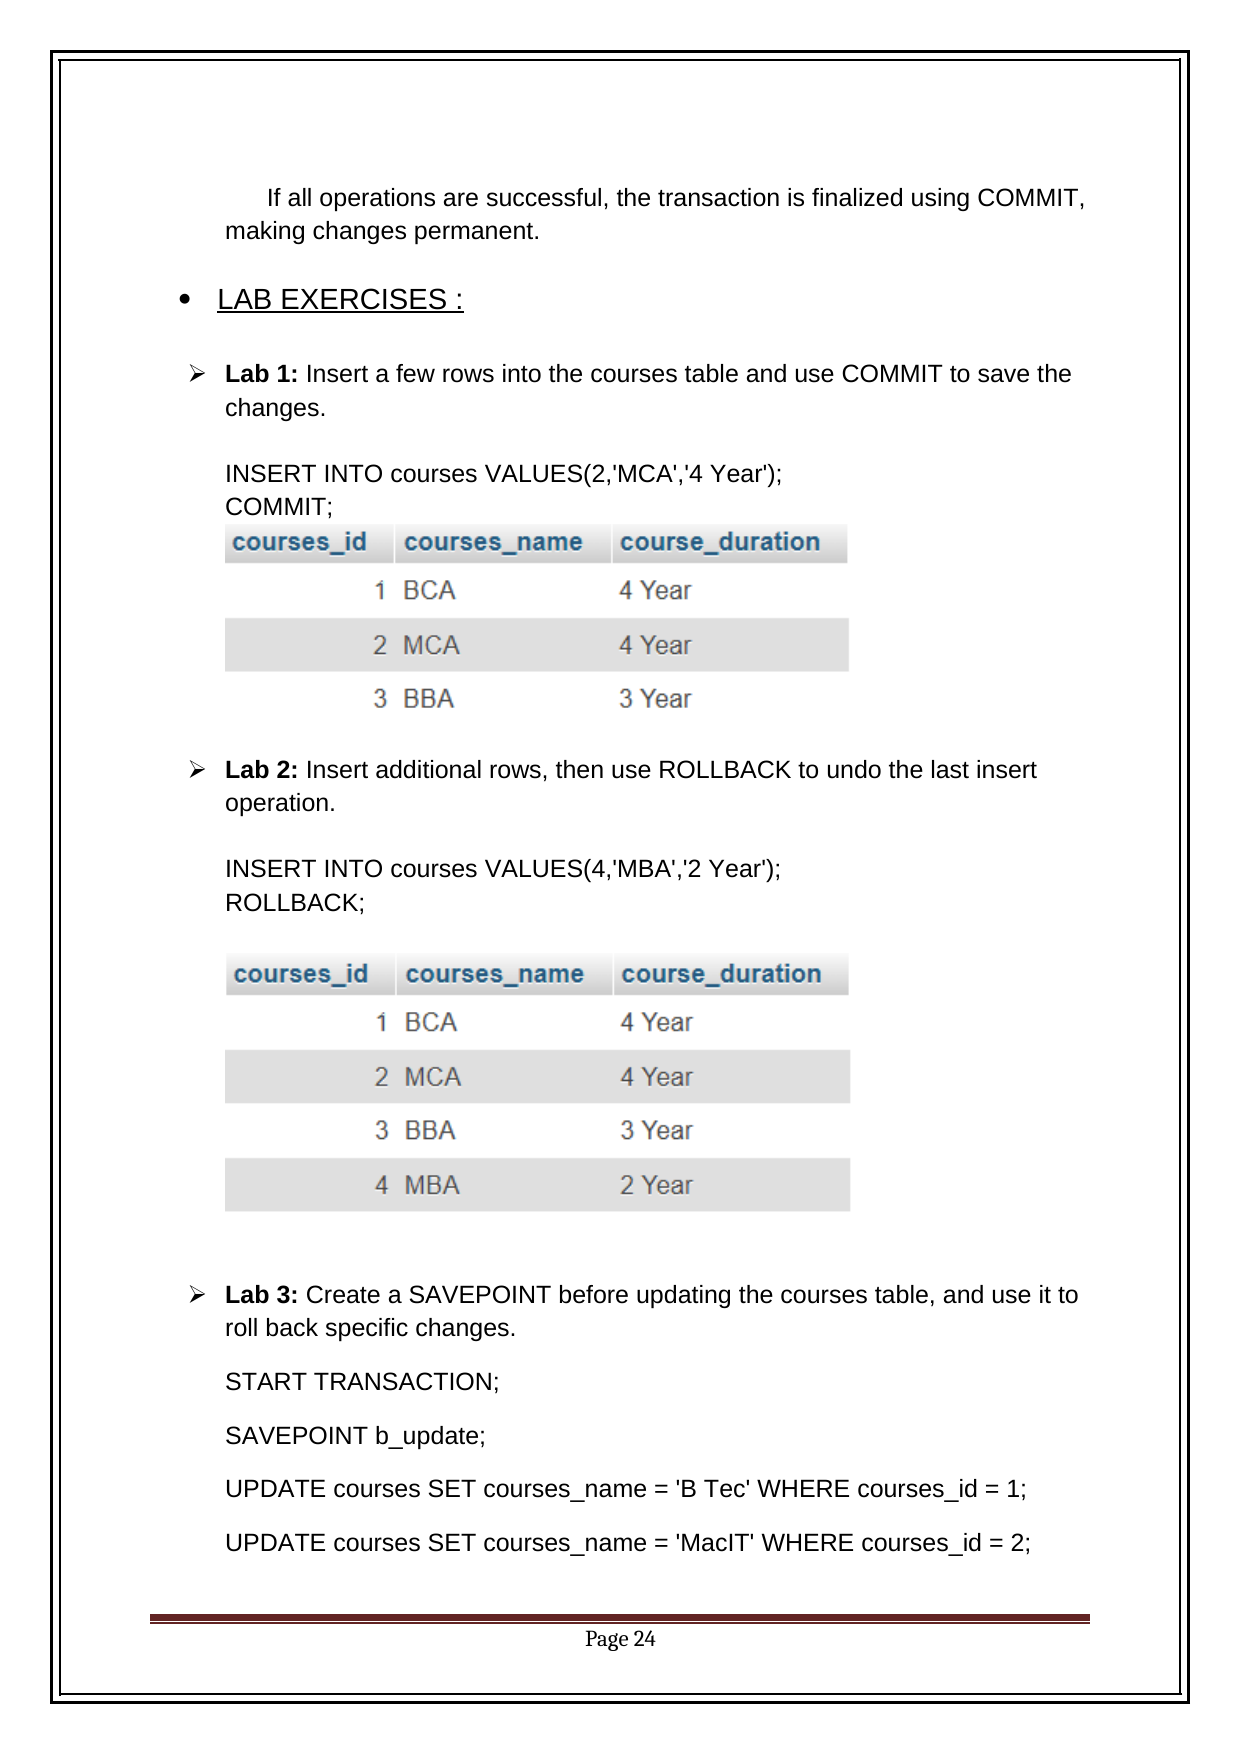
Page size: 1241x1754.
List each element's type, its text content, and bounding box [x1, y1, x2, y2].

list INSERT INTO courses VALUES(2,'MCA','4 Year'); [225, 458, 1090, 487]
picture [225, 524, 857, 752]
list Lab 2: Insert additional rows, then use ROLLBACK to undo the last insert operation. [187, 755, 1090, 817]
text UPDATE courses SET courses_name = 'MacIT' WHERE courses_id = 2; [150, 1528, 1090, 1557]
list INSERT INTO courses VALUES(4,'MBA','2 Year'); [225, 854, 1090, 883]
list COMMIT; [225, 492, 1090, 520]
text START TRANSACTION; [150, 1367, 1090, 1396]
picture [225, 953, 924, 1243]
list If all operations are successful, the transaction is finalized using COMMIT, making changes permanent. [225, 183, 1090, 245]
text SAVEPOINT b_update; [150, 1421, 1090, 1449]
list ROLLBACK; [225, 887, 1090, 916]
list Lab 3: Create a SAVEPOINT before updating the courses table, and use it to roll back specific changes. [187, 1280, 1090, 1342]
text UPDATE courses SET courses_name = 'B Tec' WHERE courses_id = 1; [225, 1474, 1090, 1503]
list Lab 1: Insert a few rows into the courses table and use COMMIT to save the changes. [187, 359, 1090, 421]
list LAB EXERCISES : [179, 282, 1090, 316]
